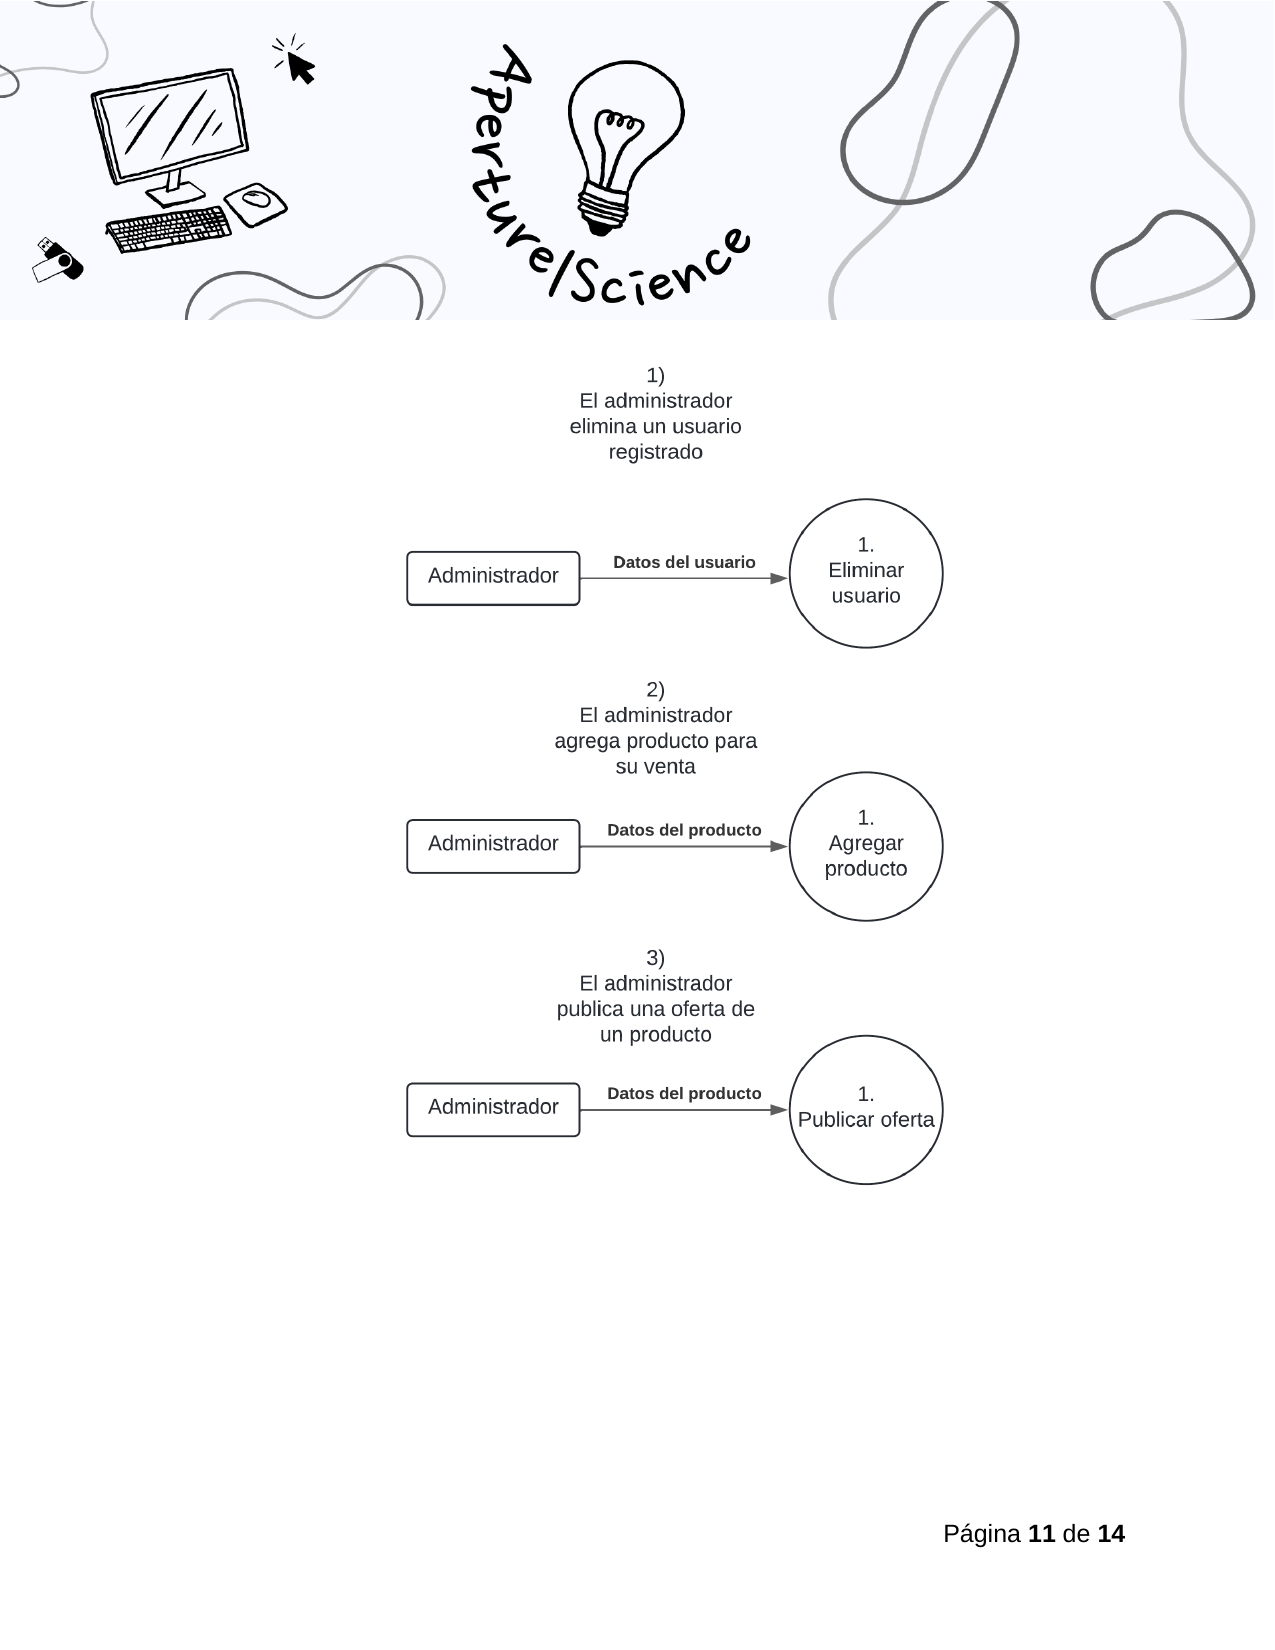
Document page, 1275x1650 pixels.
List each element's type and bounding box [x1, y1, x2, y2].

picture [0, 1, 1274, 1222]
